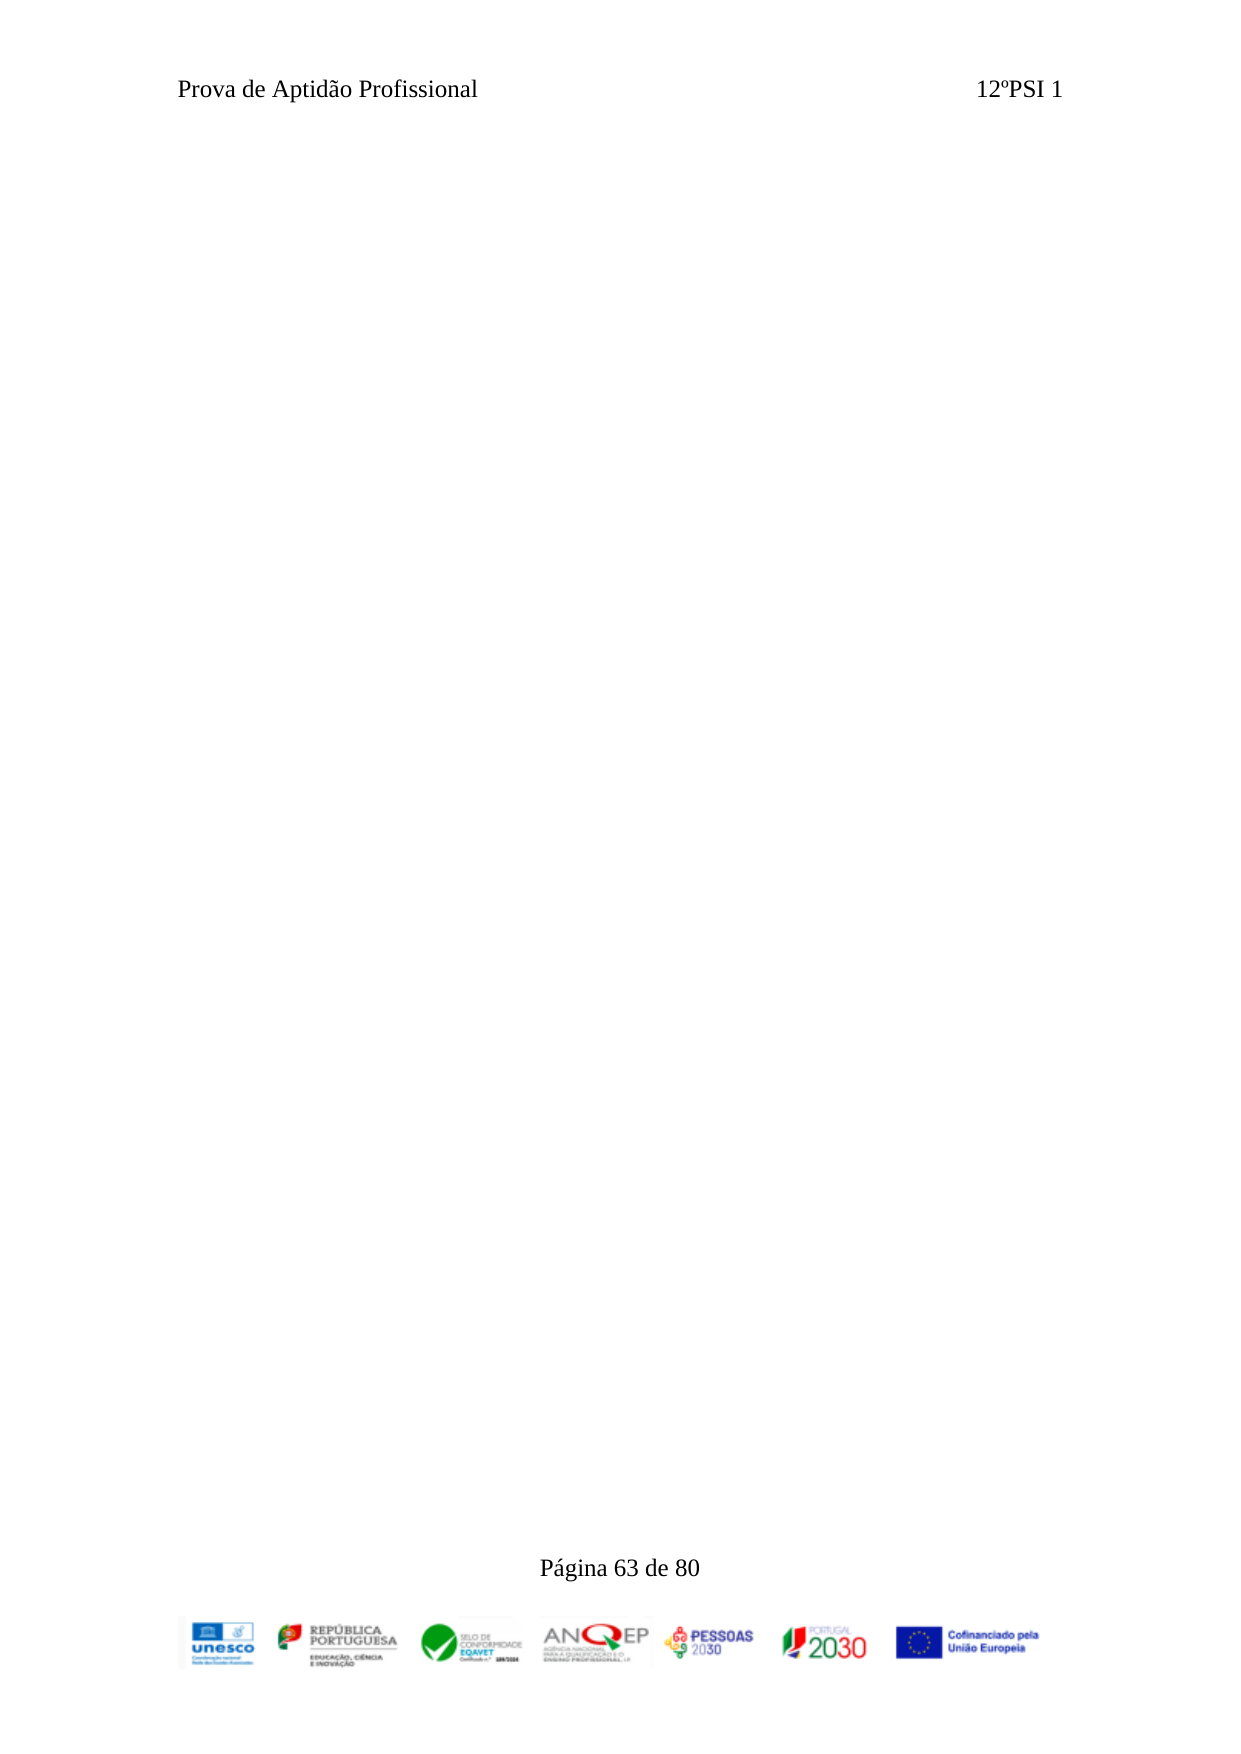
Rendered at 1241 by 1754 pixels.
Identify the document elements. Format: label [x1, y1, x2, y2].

picture [177, 1615, 1084, 1677]
